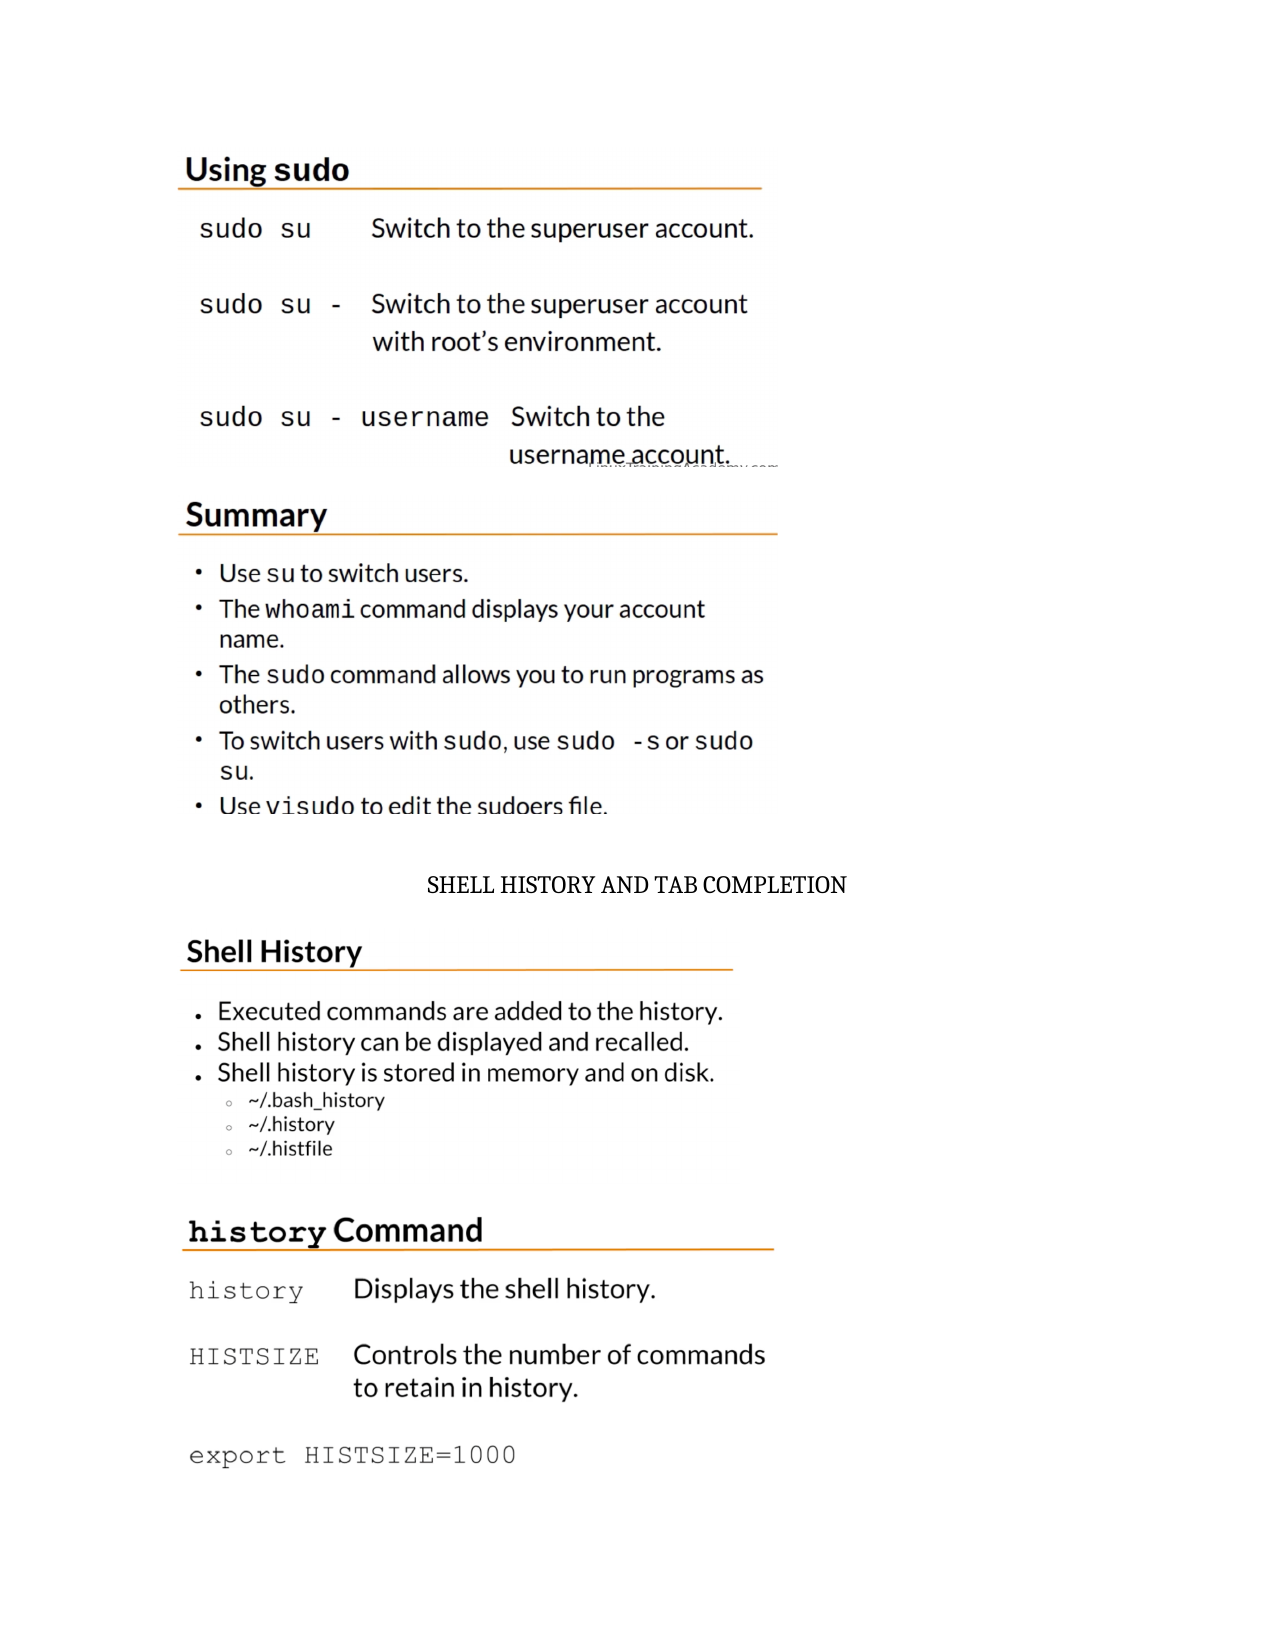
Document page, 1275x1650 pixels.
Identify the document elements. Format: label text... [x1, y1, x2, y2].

picture [177, 1212, 778, 1491]
picture [177, 495, 778, 814]
text SHELL HISTORY AND TAB COMPLETION [177, 871, 1098, 899]
picture [177, 928, 741, 1184]
picture [177, 147, 778, 467]
